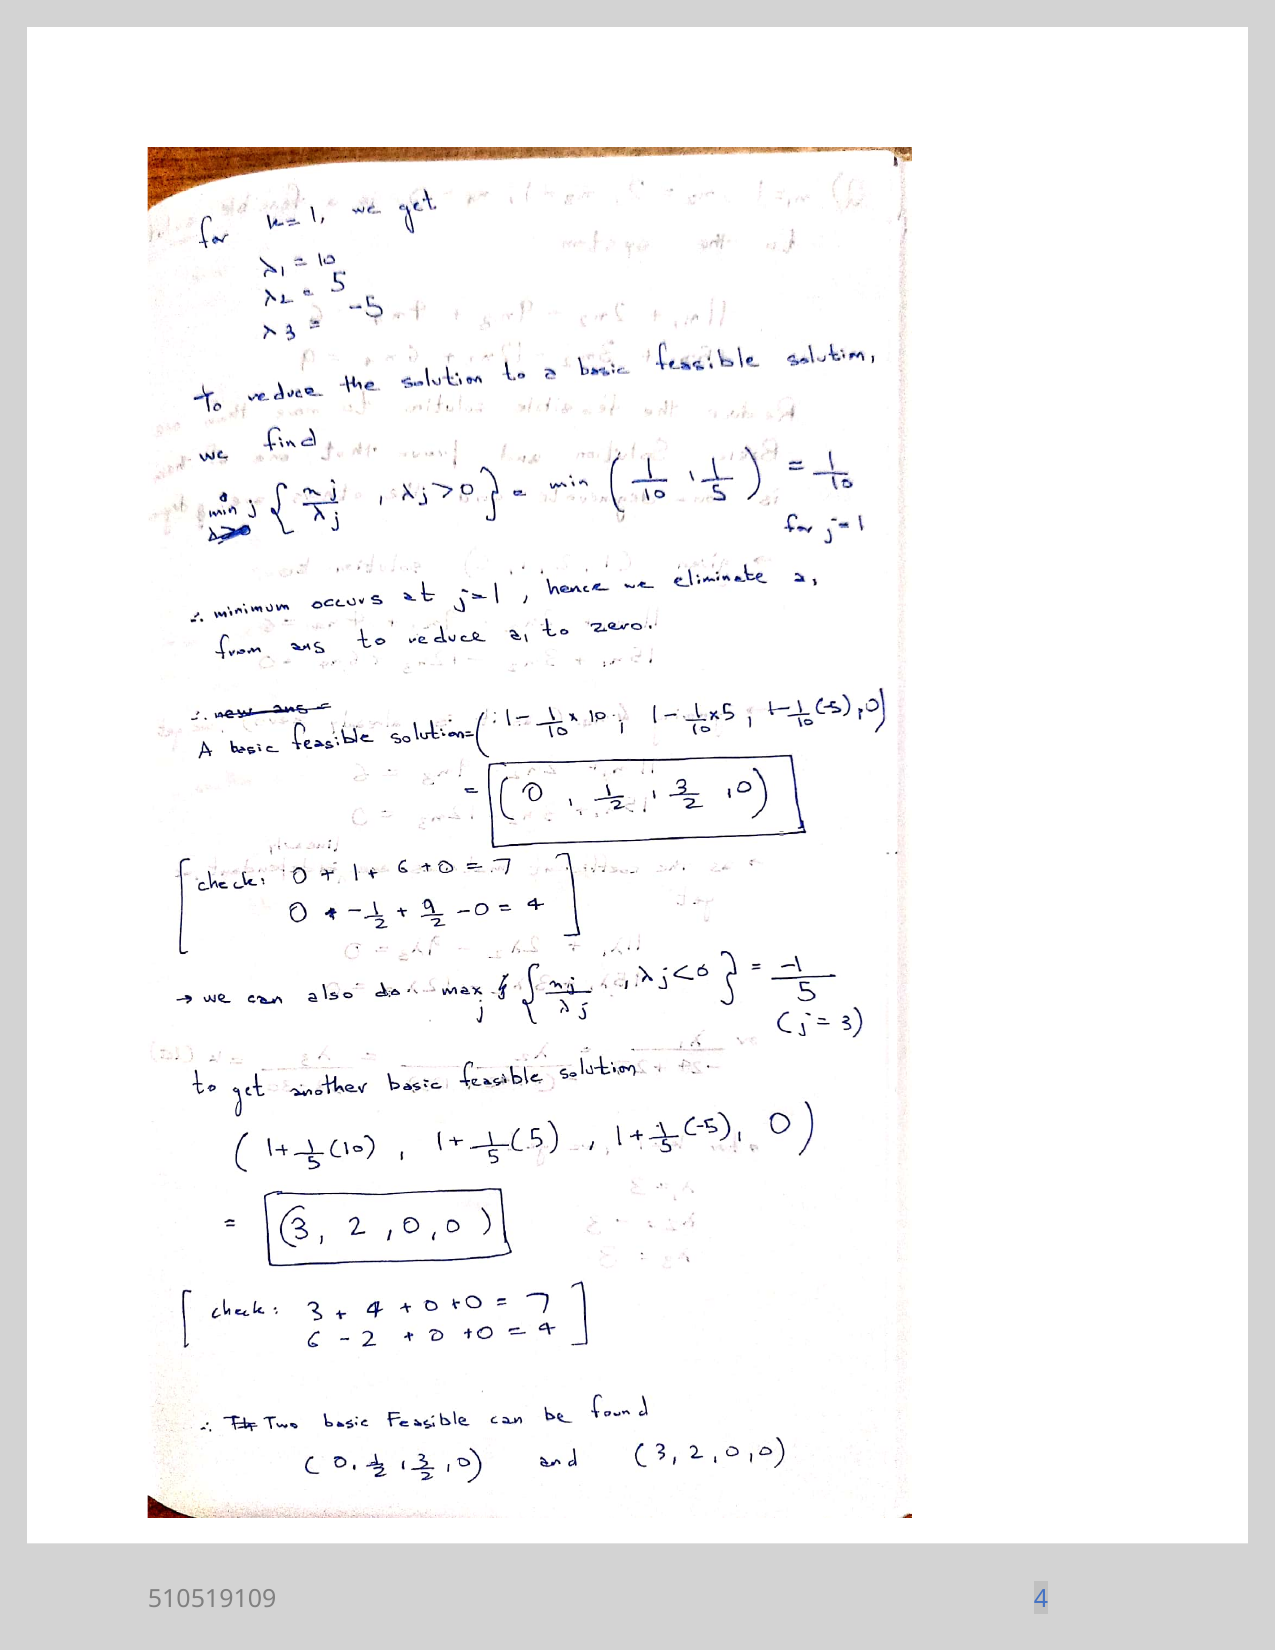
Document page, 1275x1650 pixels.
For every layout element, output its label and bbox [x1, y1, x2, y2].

picture [147, 147, 912, 1518]
